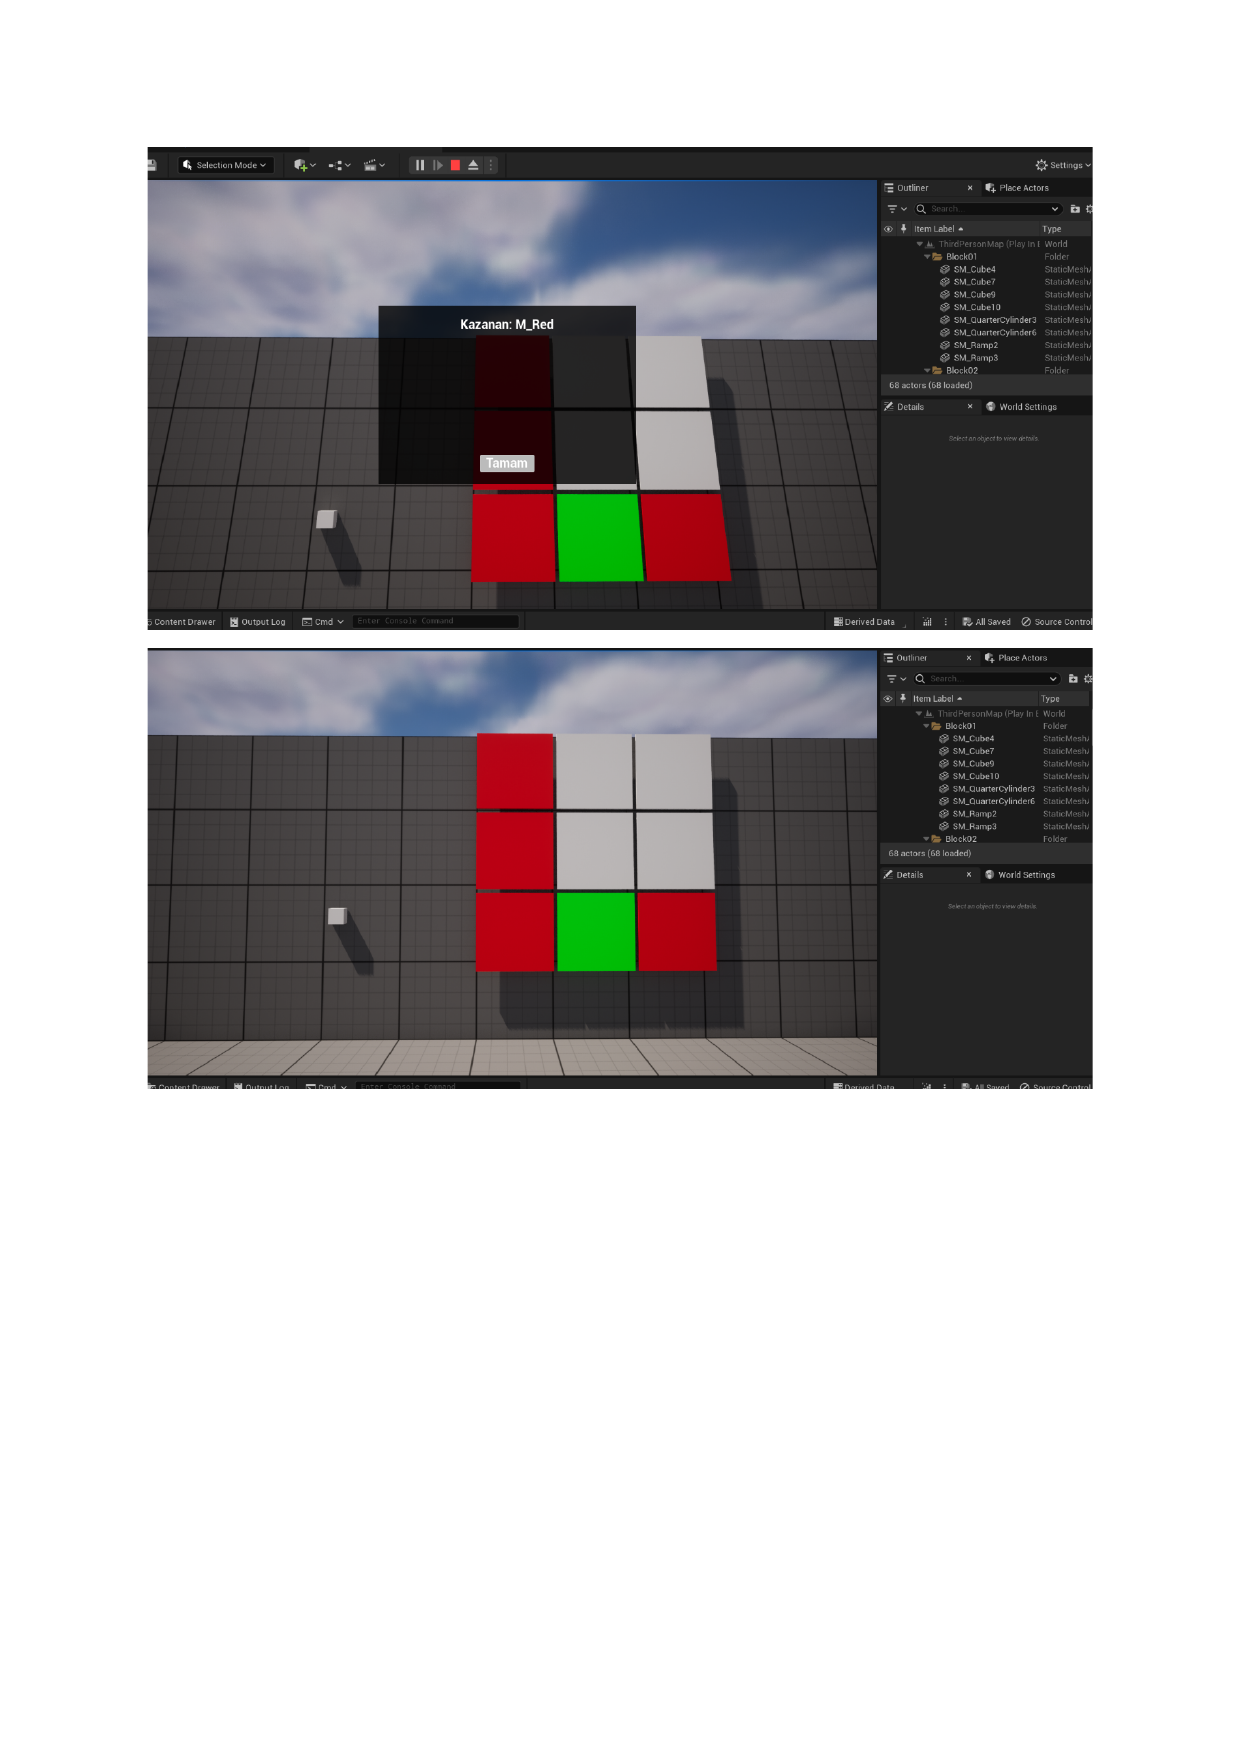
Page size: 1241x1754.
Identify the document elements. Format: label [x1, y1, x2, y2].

picture [147, 648, 1093, 1089]
picture [147, 147, 1093, 630]
